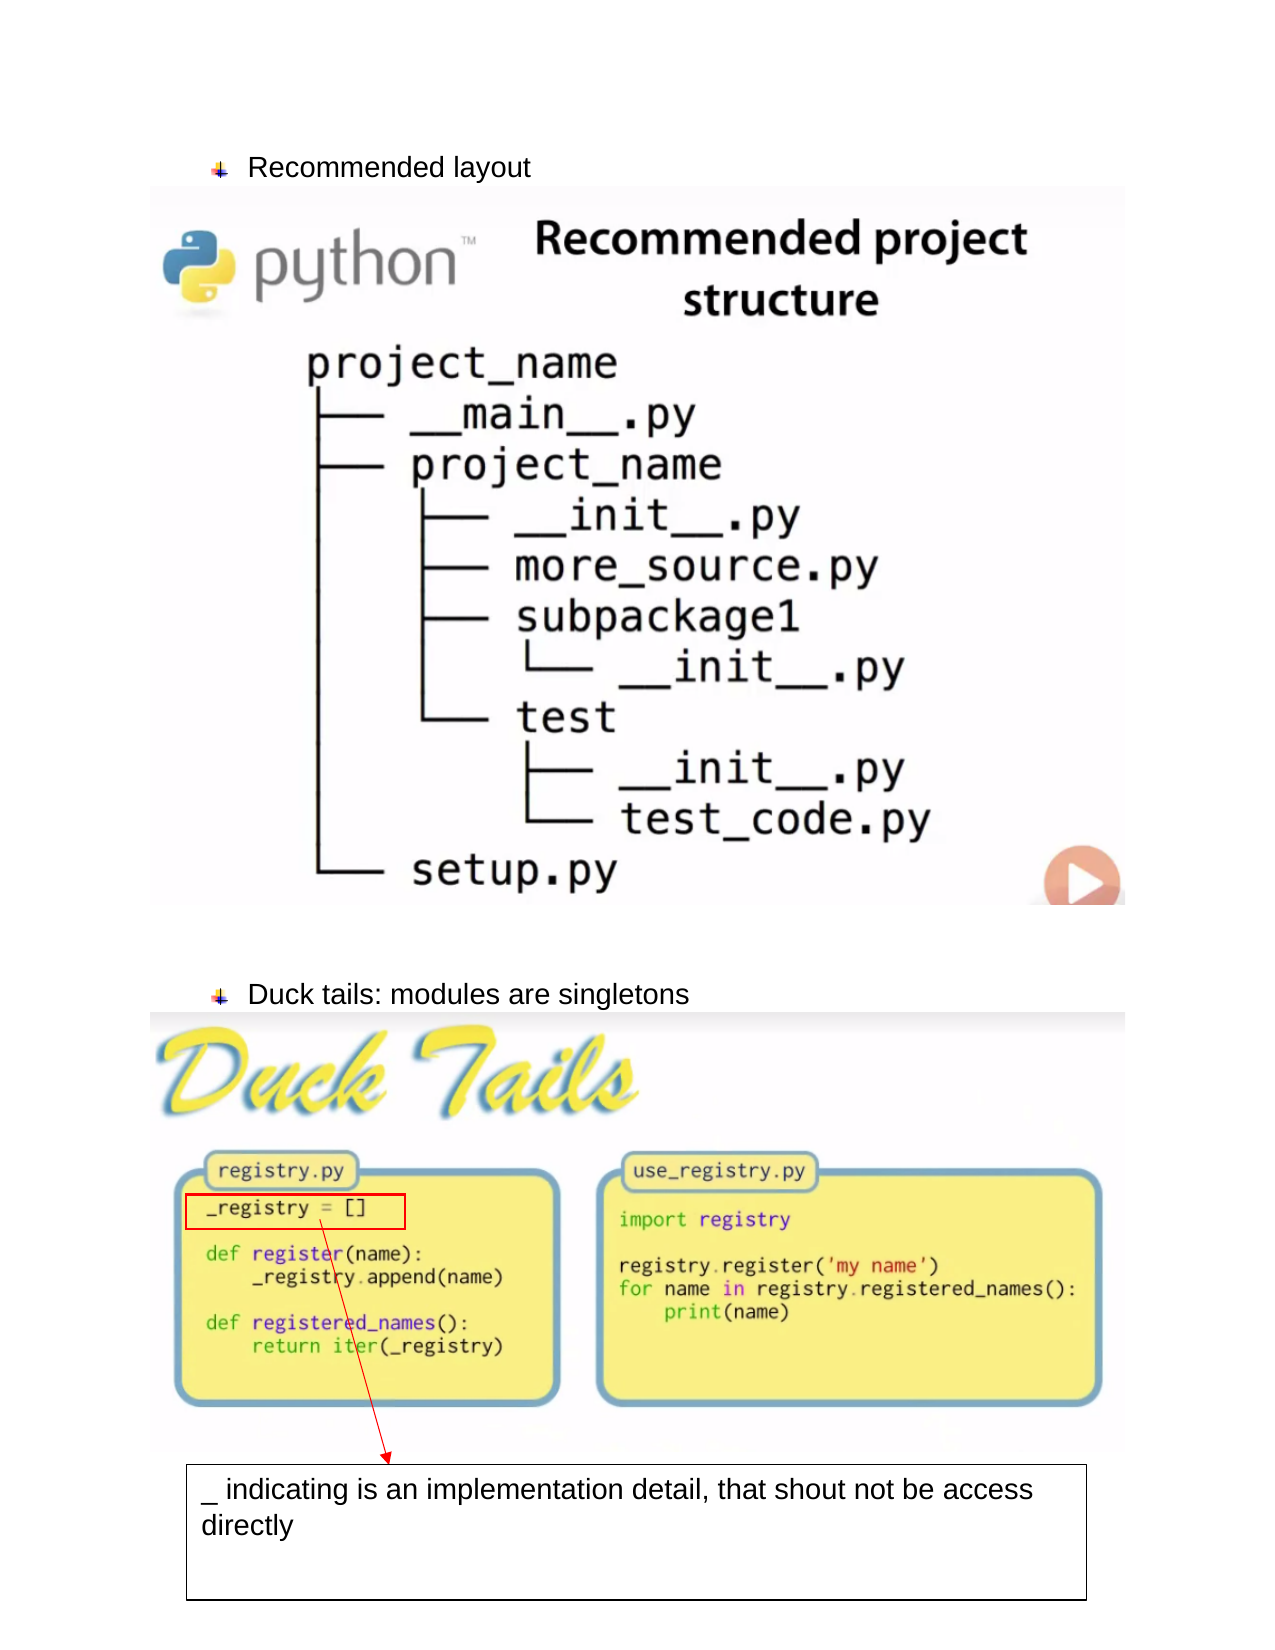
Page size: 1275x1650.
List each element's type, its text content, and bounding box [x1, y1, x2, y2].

picture [211, 160, 228, 178]
picture [150, 1012, 1125, 1452]
picture [187, 1196, 404, 1228]
picture [150, 186, 1125, 905]
subtitle Duck tails: modules are singletons [210, 977, 1125, 1010]
subtitle Recommended layout [210, 150, 1125, 183]
picture [211, 987, 228, 1005]
